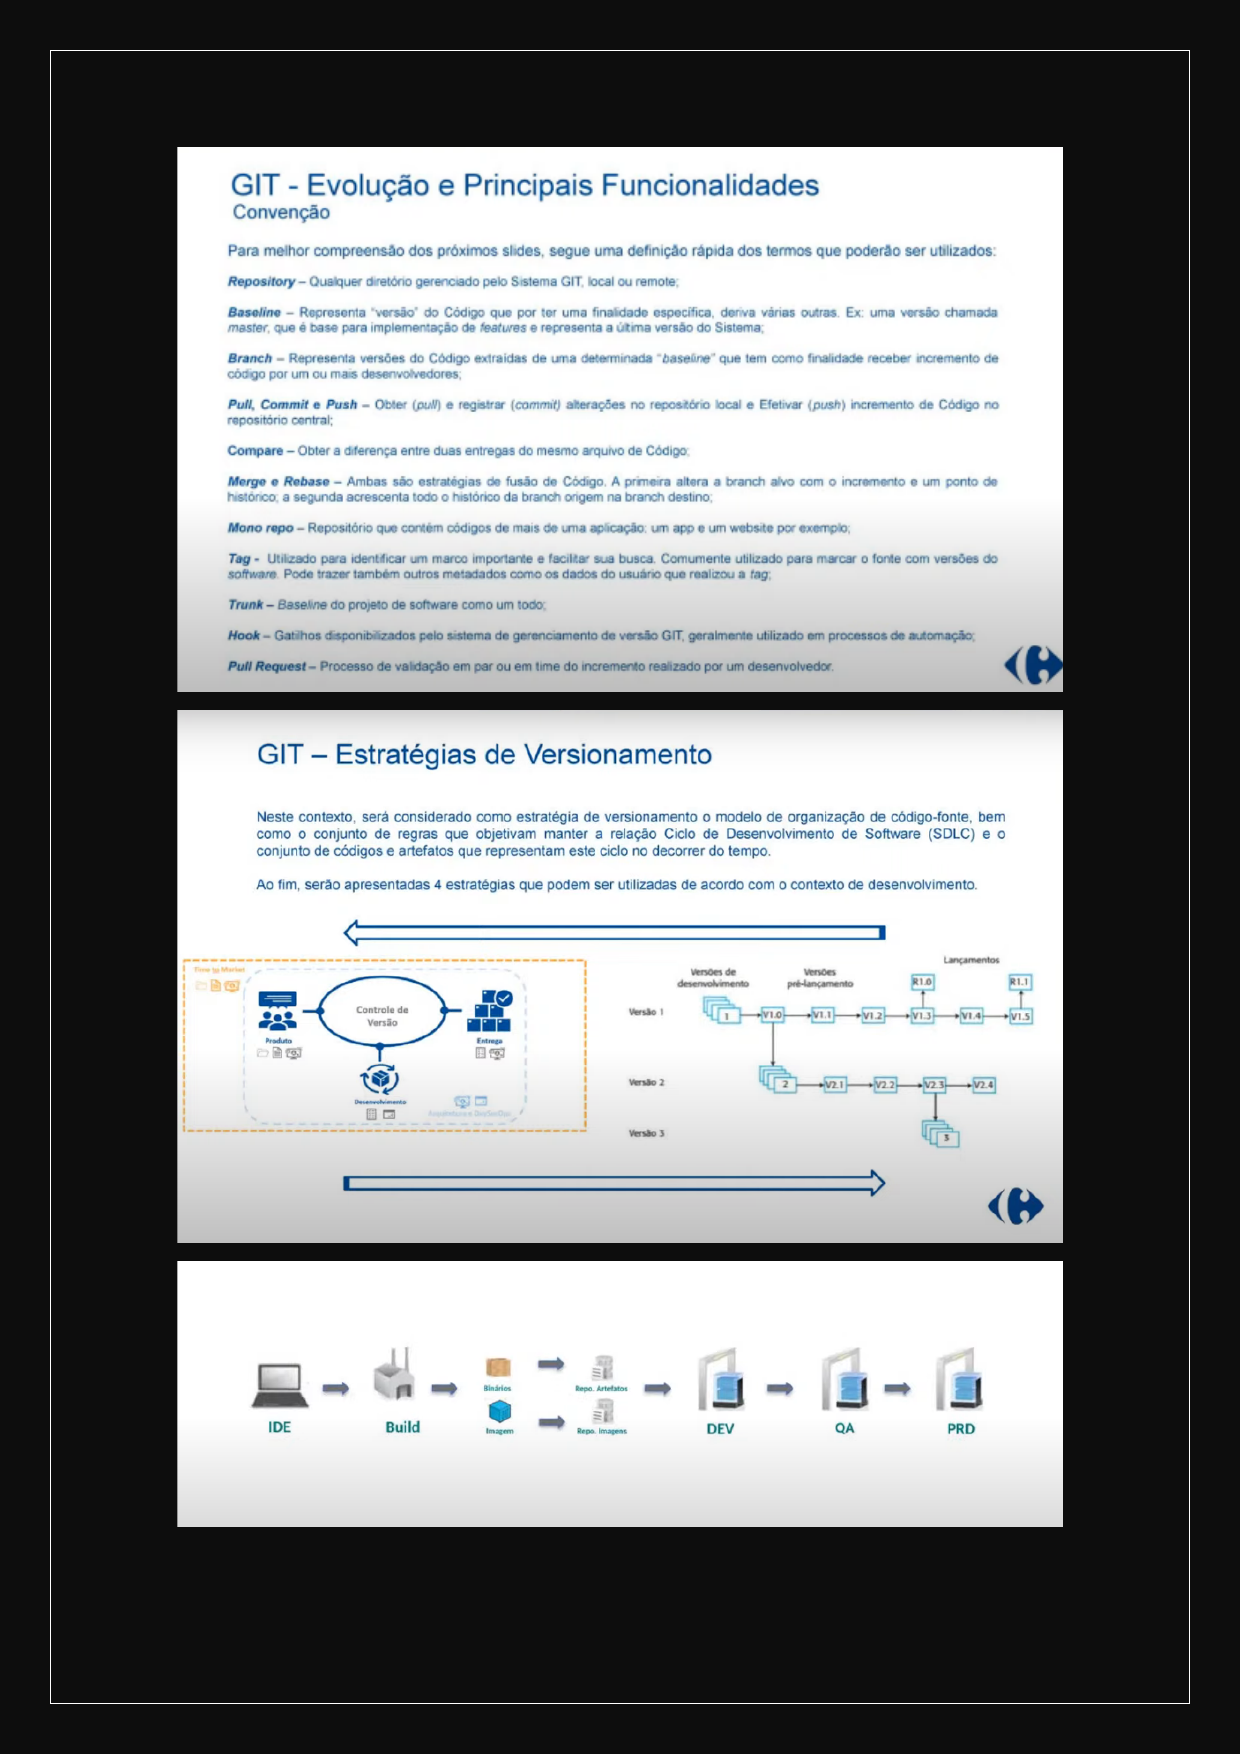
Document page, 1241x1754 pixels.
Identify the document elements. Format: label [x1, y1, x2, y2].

picture [177, 147, 1063, 692]
picture [177, 1261, 1063, 1527]
picture [177, 710, 1063, 1243]
